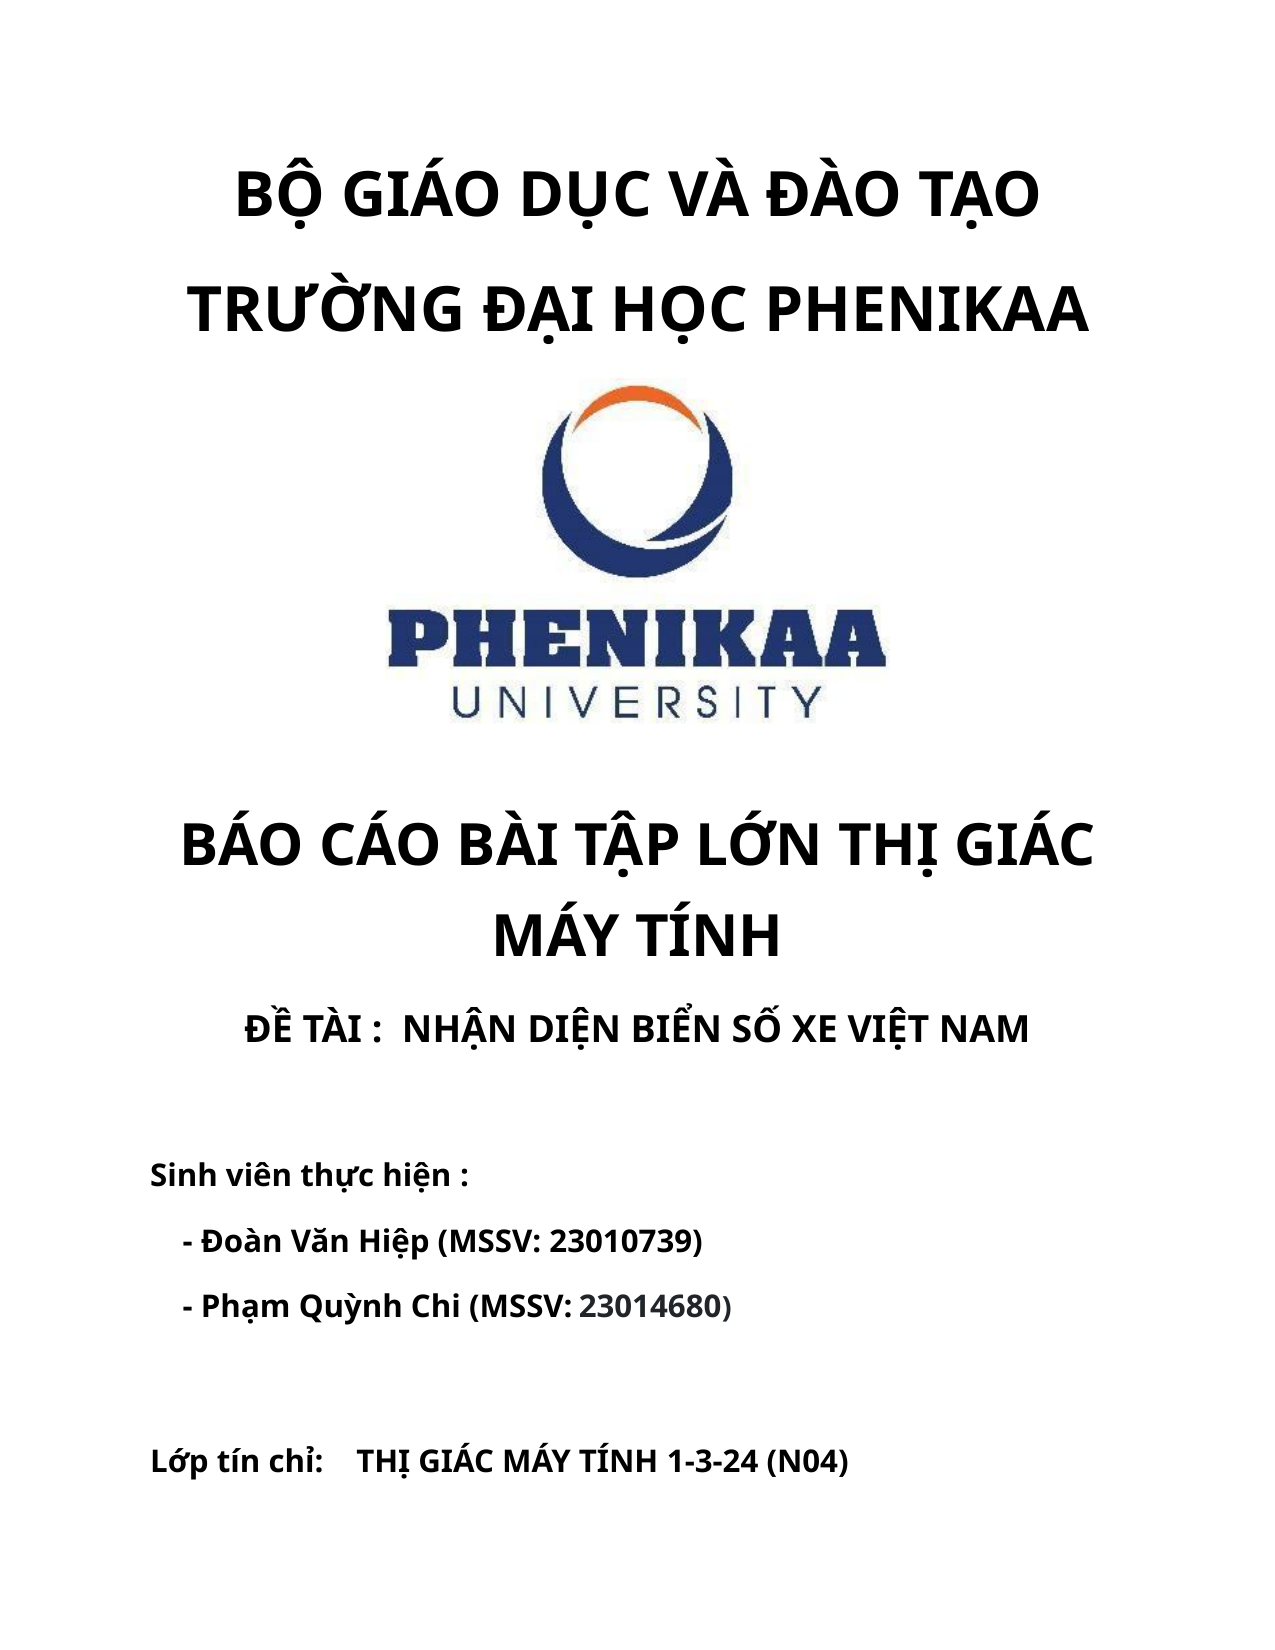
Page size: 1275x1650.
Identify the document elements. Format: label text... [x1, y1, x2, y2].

picture [385, 378, 890, 726]
text - Đoàn Văn Hiệp (MSSV: 23010739) [150, 1218, 1125, 1261]
text ĐỀ TÀI : NHẬN DIỆN BIỂN SỐ XE VIỆT NAM [150, 1002, 1125, 1053]
text - Phạm Quỳnh Chi (MSSV: 23014680) [150, 1284, 1125, 1366]
text BỘ GIÁO DỤC VÀ ĐÀO TẠO [150, 150, 1125, 235]
text Lớp tín chỉ: THỊ GIÁC MÁY TÍNH 1-3-24 (N04) [150, 1438, 1125, 1481]
text Sinh viên thực hiện : [150, 1153, 1125, 1196]
text TRƯỜNG ĐẠI HỌC PHENIKAA [150, 264, 1125, 349]
text BÁO CÁO BÀI TẬP LỚN THỊ GIÁC MÁY TÍNH [150, 803, 1125, 974]
